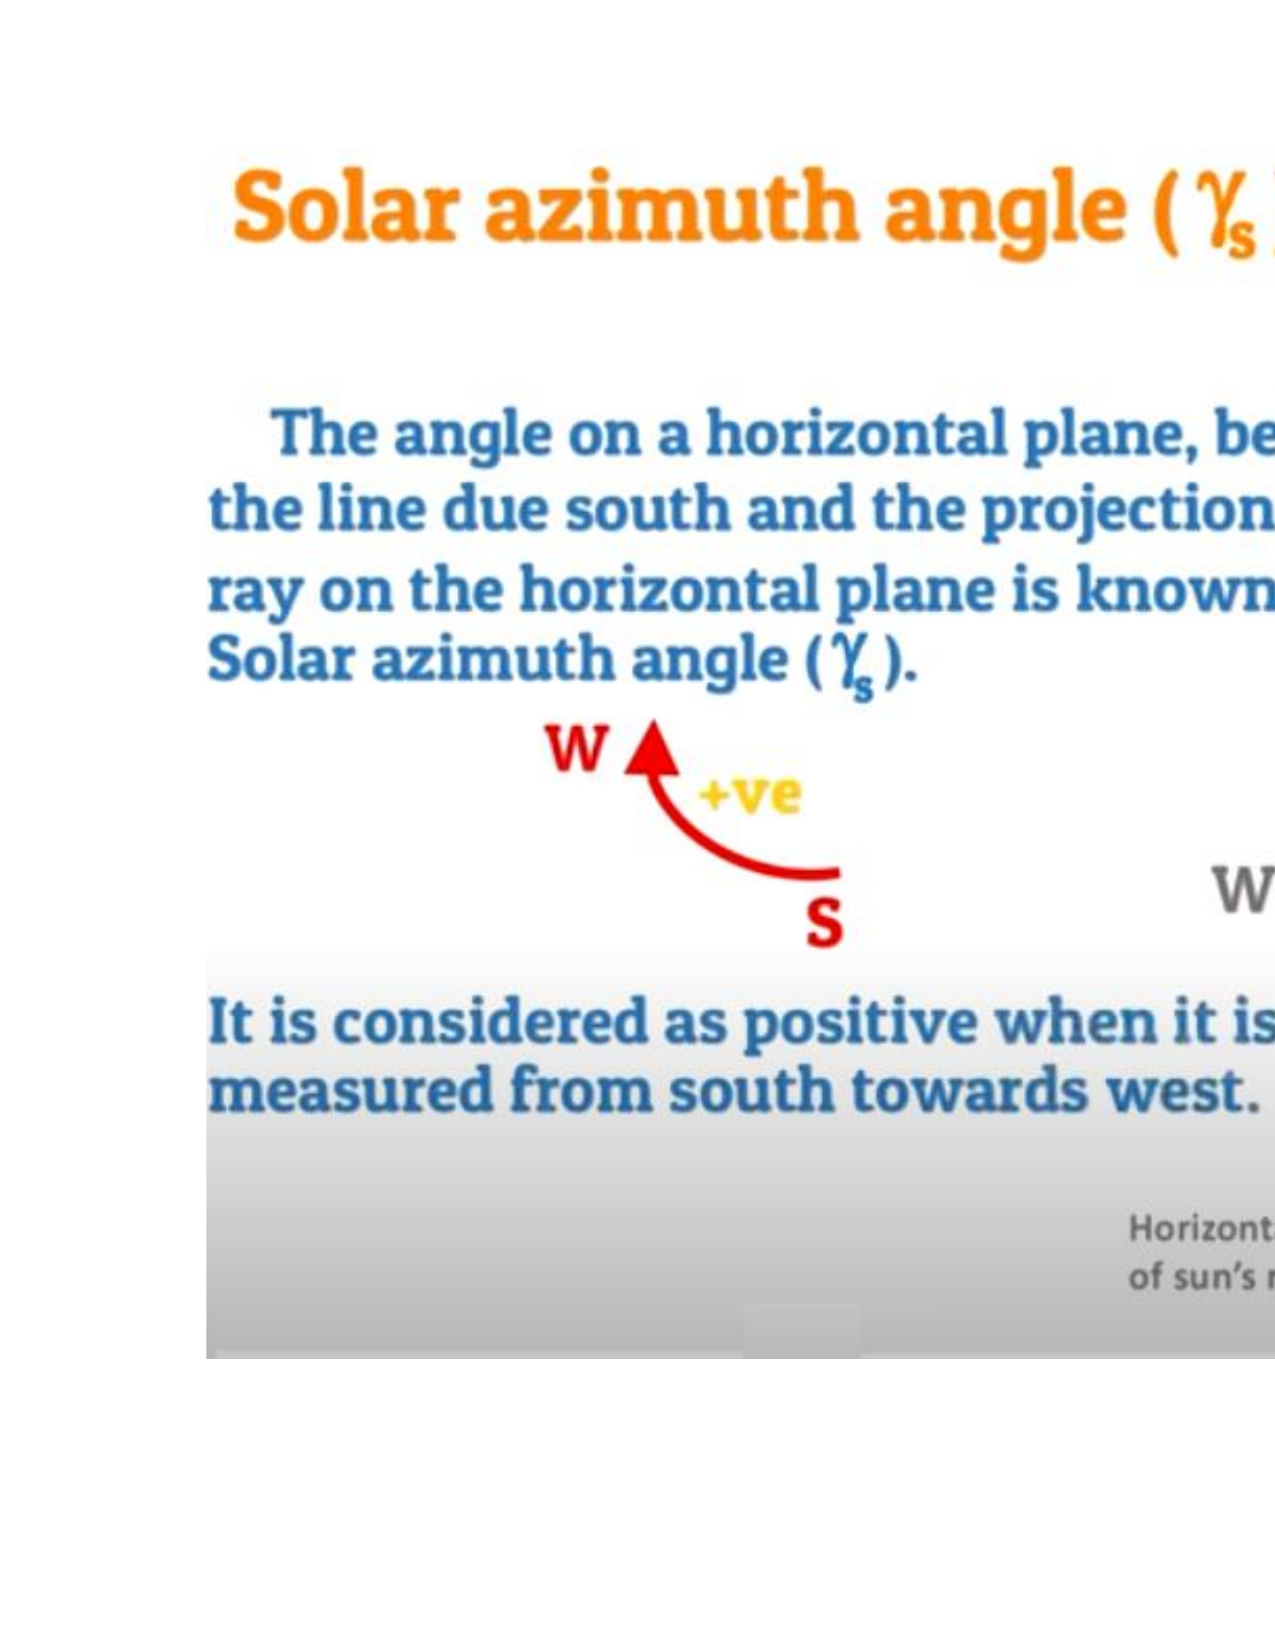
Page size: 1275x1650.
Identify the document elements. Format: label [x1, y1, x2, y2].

picture [206, 150, 1275, 1359]
